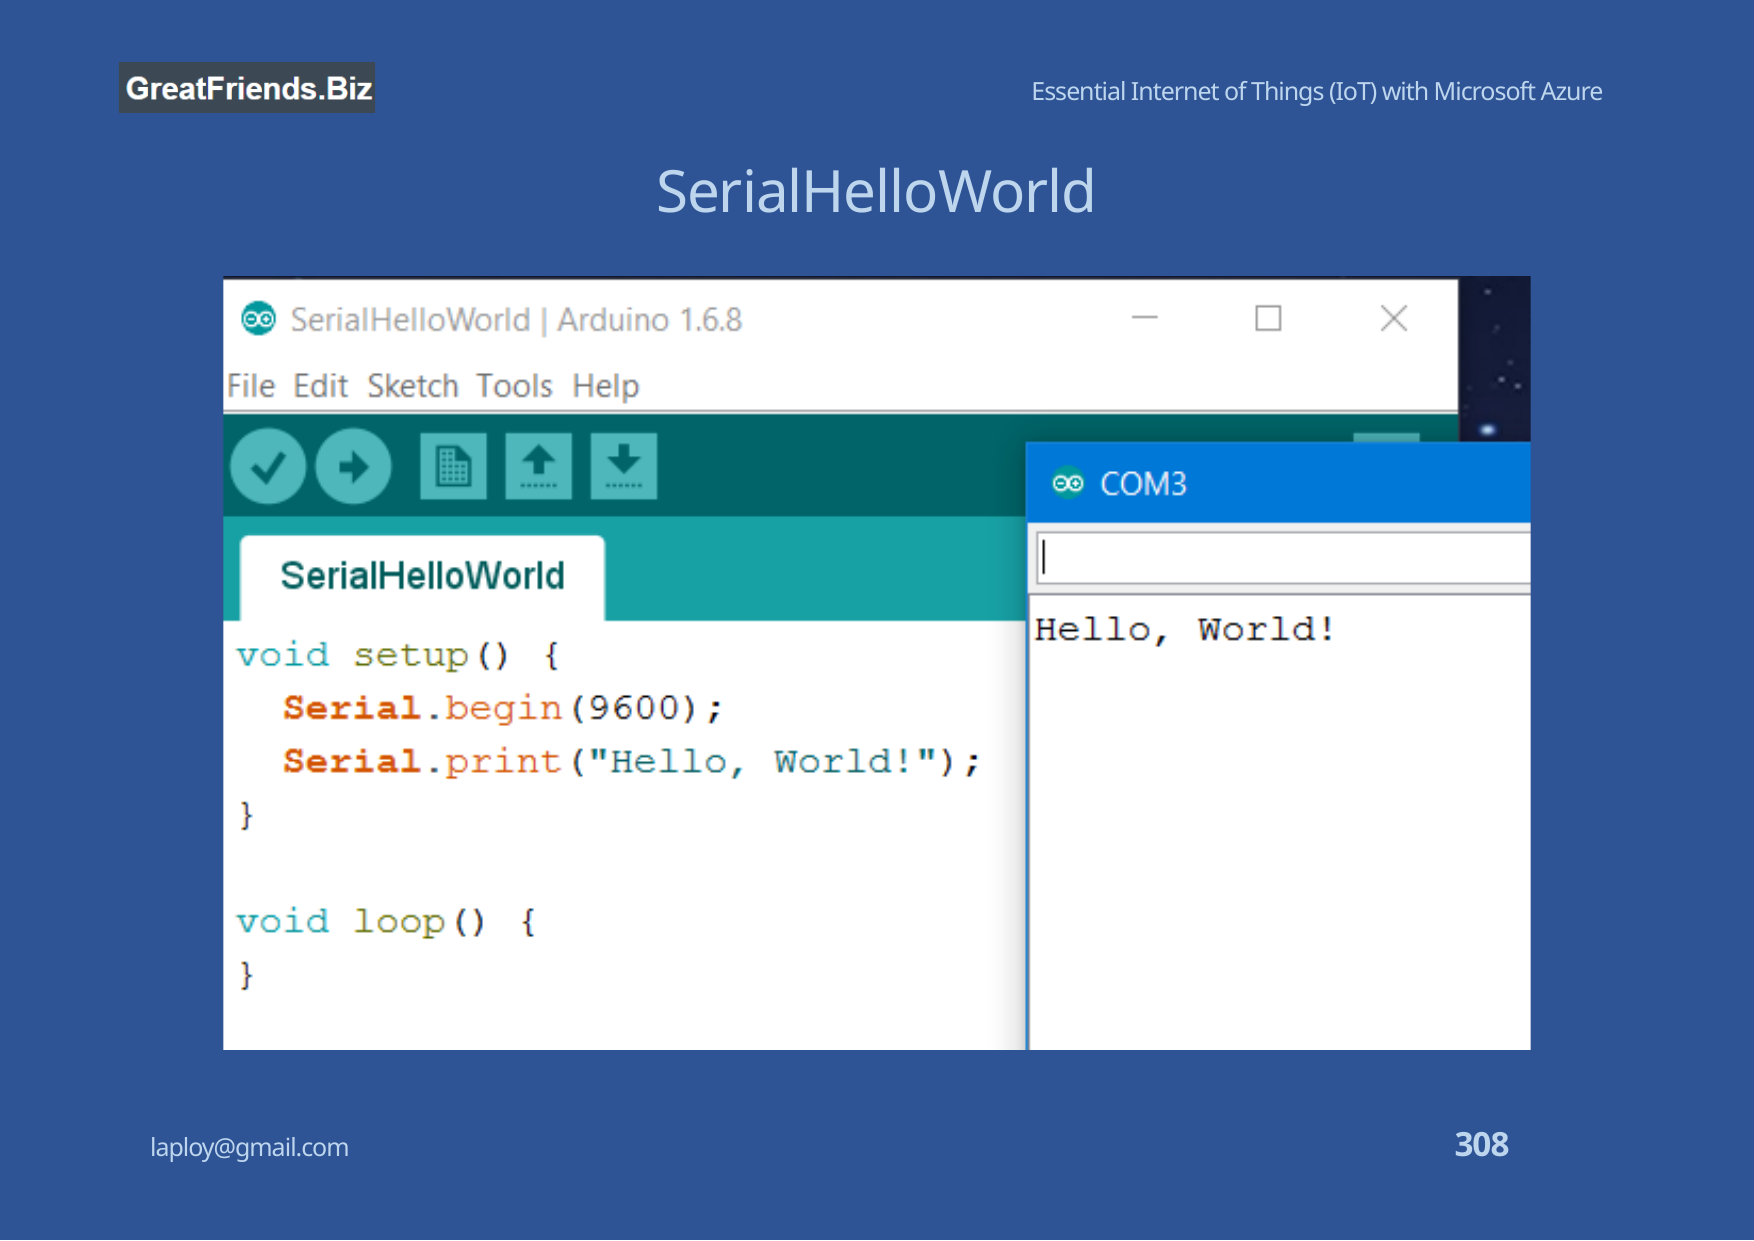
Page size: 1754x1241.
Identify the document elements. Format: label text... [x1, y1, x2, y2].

picture [118, 62, 375, 113]
picture [223, 276, 1531, 1050]
title SerialHelloWorld [150, 150, 1604, 229]
